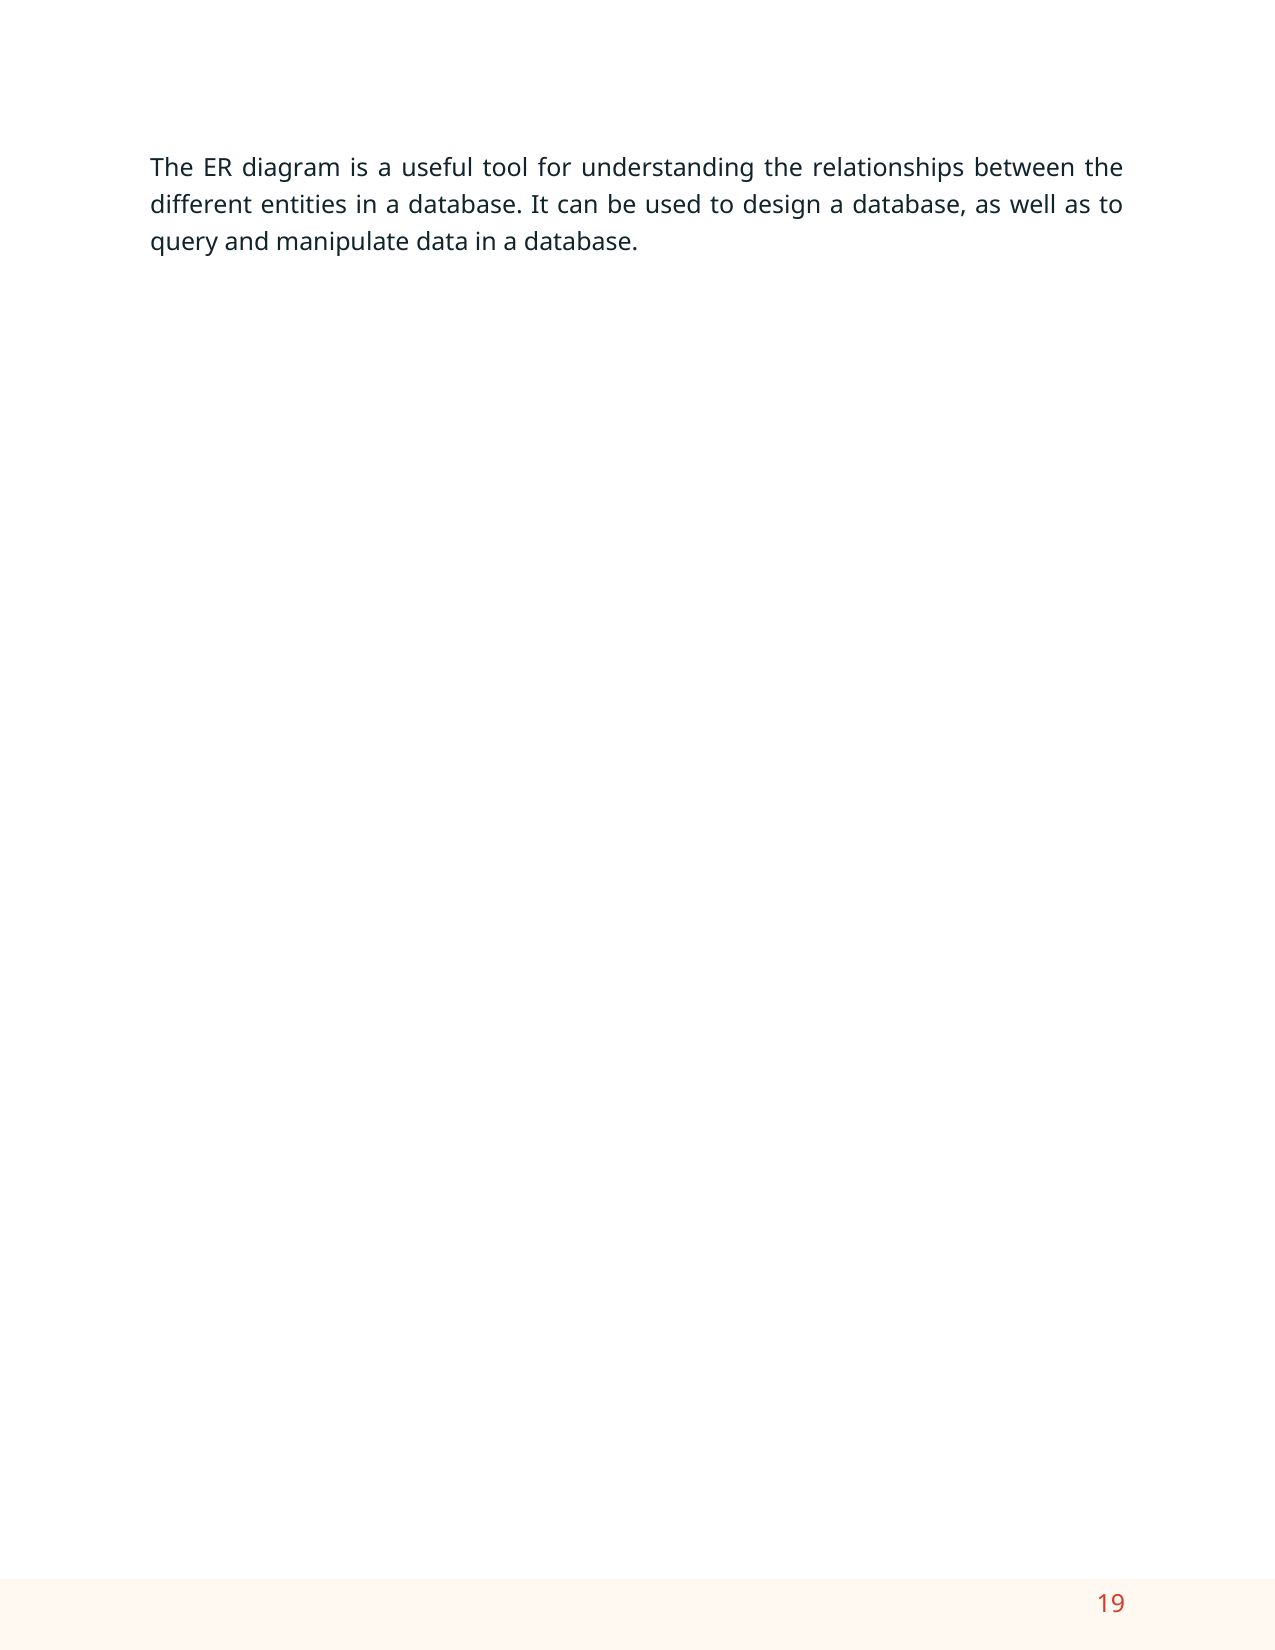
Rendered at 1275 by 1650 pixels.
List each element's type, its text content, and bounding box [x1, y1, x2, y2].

text The ER diagram is a useful tool for understanding the relationships between the different entities in a database. It can be used to design a database, as well as to query and manipulate data in a database. [150, 150, 1125, 258]
